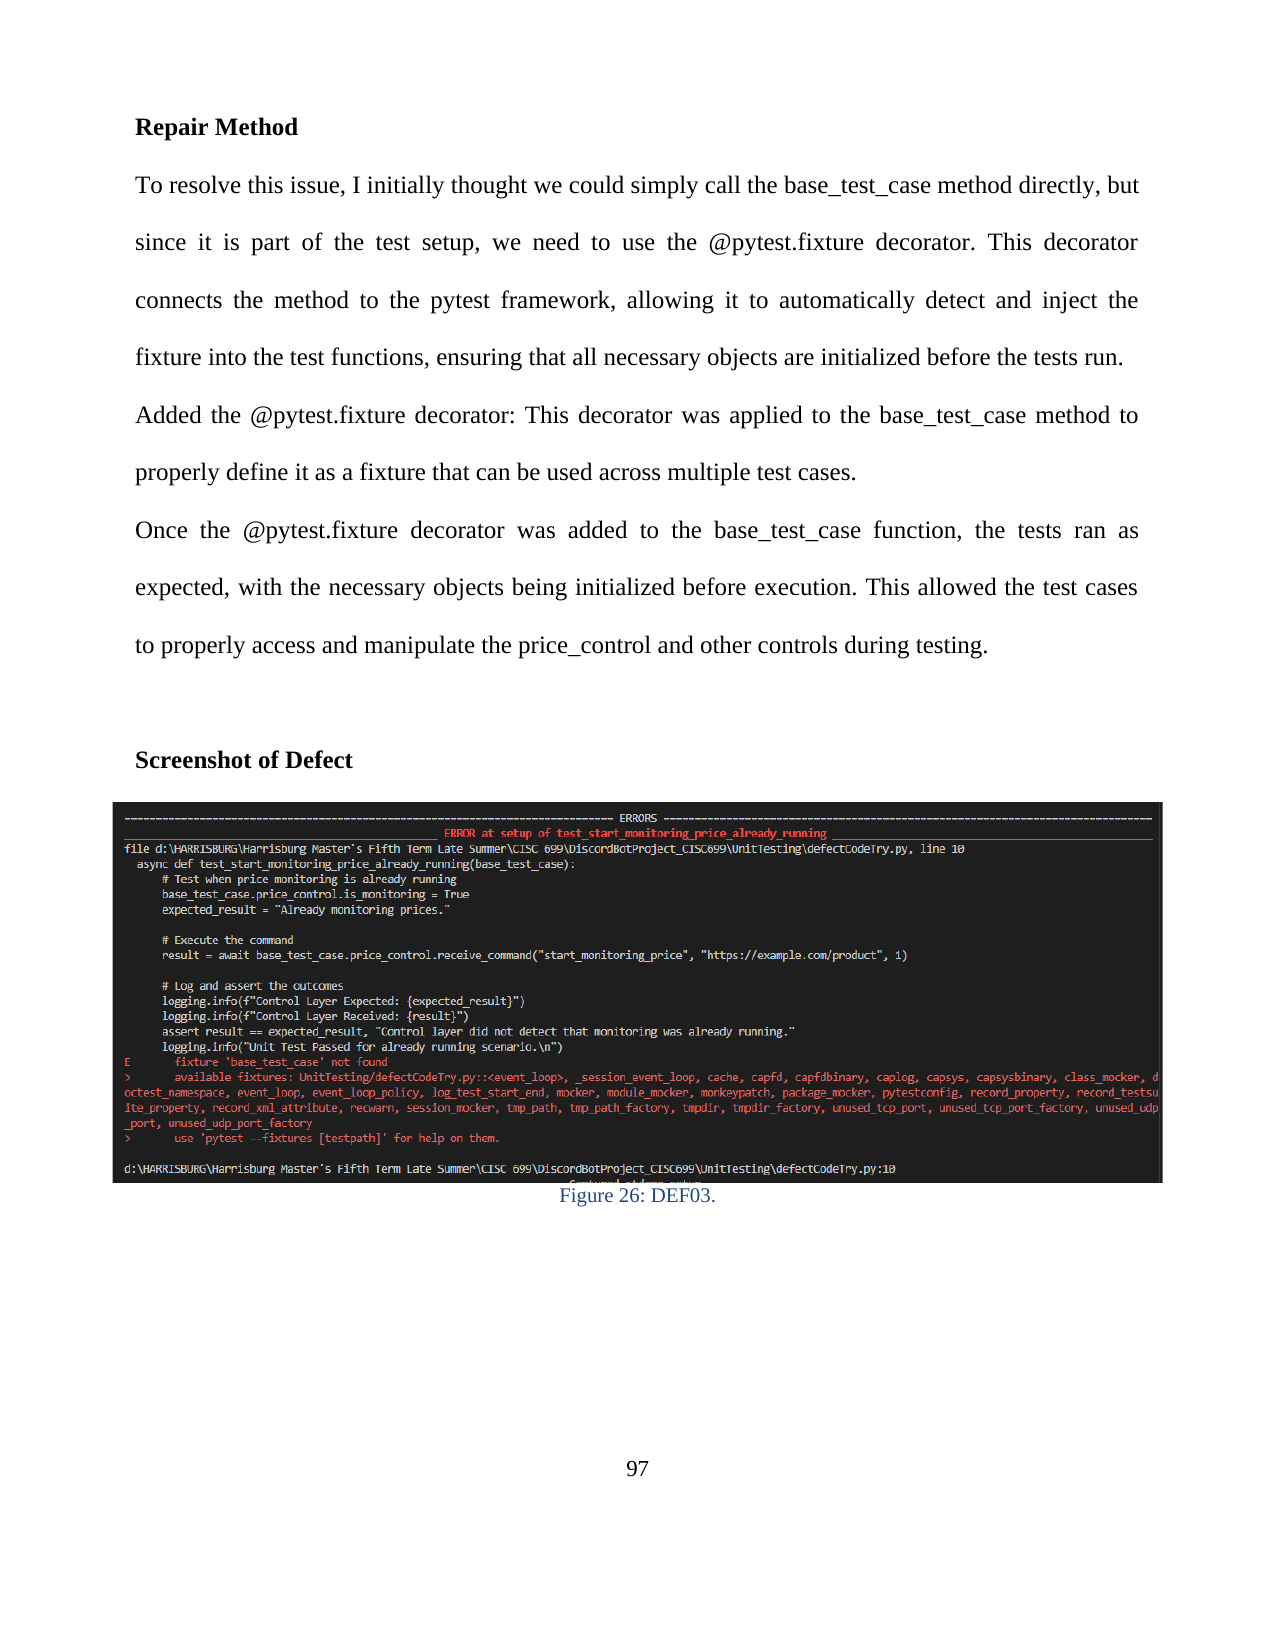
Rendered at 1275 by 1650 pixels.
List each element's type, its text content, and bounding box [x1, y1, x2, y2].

text Once the @pytest.fixture decorator was added to the base_test_case function, the tests ran as expected, with the necessary objects being initialized before execution. This allowed the test cases to properly access and manipulate the price_control and other controls during testing. [135, 515, 1140, 659]
text Figure 26: DEF03. [75, 1183, 1200, 1207]
text Added the @pytest.fixture decorator: This decorator was applied to the base_test_case method to properly define it as a fixture that can be used across multiple test cases. [135, 400, 1140, 486]
picture [112, 802, 1163, 1183]
subtitle Screenshot of Defect [135, 745, 1140, 774]
subtitle Repair Method [135, 112, 1140, 141]
text To resolve this issue, I initially thought we could simply call the base_test_case method directly, but since it is part of the test setup, we need to use the @pytest.fixture decorator. This decorator connects the method to the pytest framework, allowing it to automatically detect and inject the fixture into the test functions, ensuring that all necessary objects are initialized before the tests run. [135, 170, 1140, 371]
